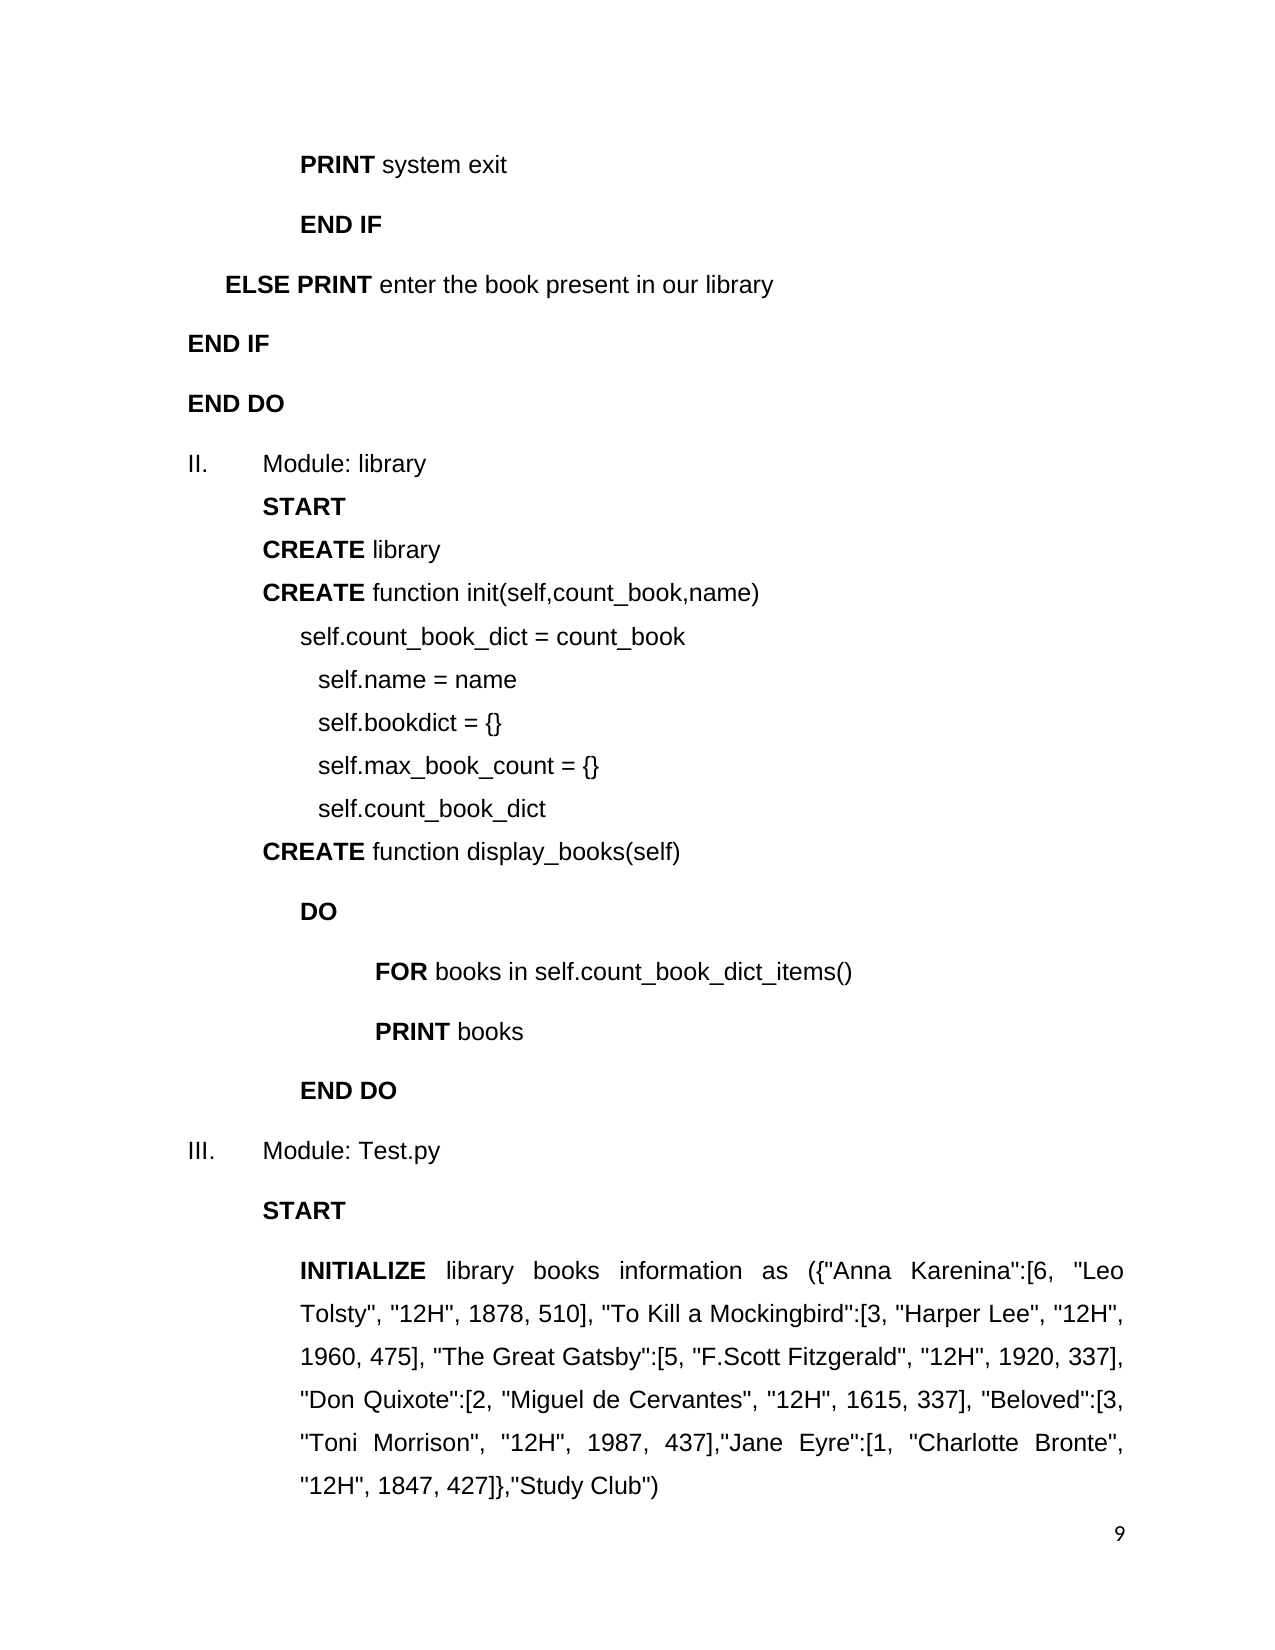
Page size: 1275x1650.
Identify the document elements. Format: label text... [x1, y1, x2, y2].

list Module: library [187, 449, 1125, 478]
text END DO [187, 389, 1125, 418]
list START [262, 492, 1125, 521]
text START [262, 1196, 1125, 1224]
text PRINT system exit [187, 150, 1125, 179]
list CREATE function display_books(self) [262, 837, 1125, 866]
text FOR books in self.count_book_dict_items() [150, 957, 1125, 985]
list CREATE function init(self,count_book,name) [262, 578, 1125, 607]
text END IF [187, 329, 1125, 358]
list self.name = name [262, 664, 1125, 693]
list self.count_book_dict [262, 794, 1125, 823]
text DO [150, 897, 1125, 926]
text PRINT books [150, 1016, 1125, 1045]
text ELSE PRINT enter the book present in our library [187, 269, 1125, 298]
list self.max_book_count = {} [262, 751, 1125, 779]
list CREATE library [262, 535, 1125, 564]
list self.count_book_dict = count_book [262, 621, 1125, 650]
text END DO [150, 1076, 1125, 1105]
list self.bookdict = {} [262, 708, 1125, 736]
text INITIALIZE library books information as ({"Anna Karenina":[6, "Leo Tolsty", "12H", 1878, 510], "To Kill a Mockingbird":[3, "Harper Lee", "12H", 1960, 475], "The Great Gatsby":[5, "F.Scott Fitzgerald", "12H", 1920, 337], "Don Quixote":[2, "Miguel de Cervantes", "12H", 1615, 337], "Beloved":[3, "Toni Morrison", "12H", 1987, 437],"Jane Eyre":[1, "Charlotte Bronte", "12H", 1847, 427]},"Study Club") [300, 1256, 1125, 1500]
list Module: Test.py [187, 1136, 1125, 1165]
text END IF [187, 210, 1125, 238]
